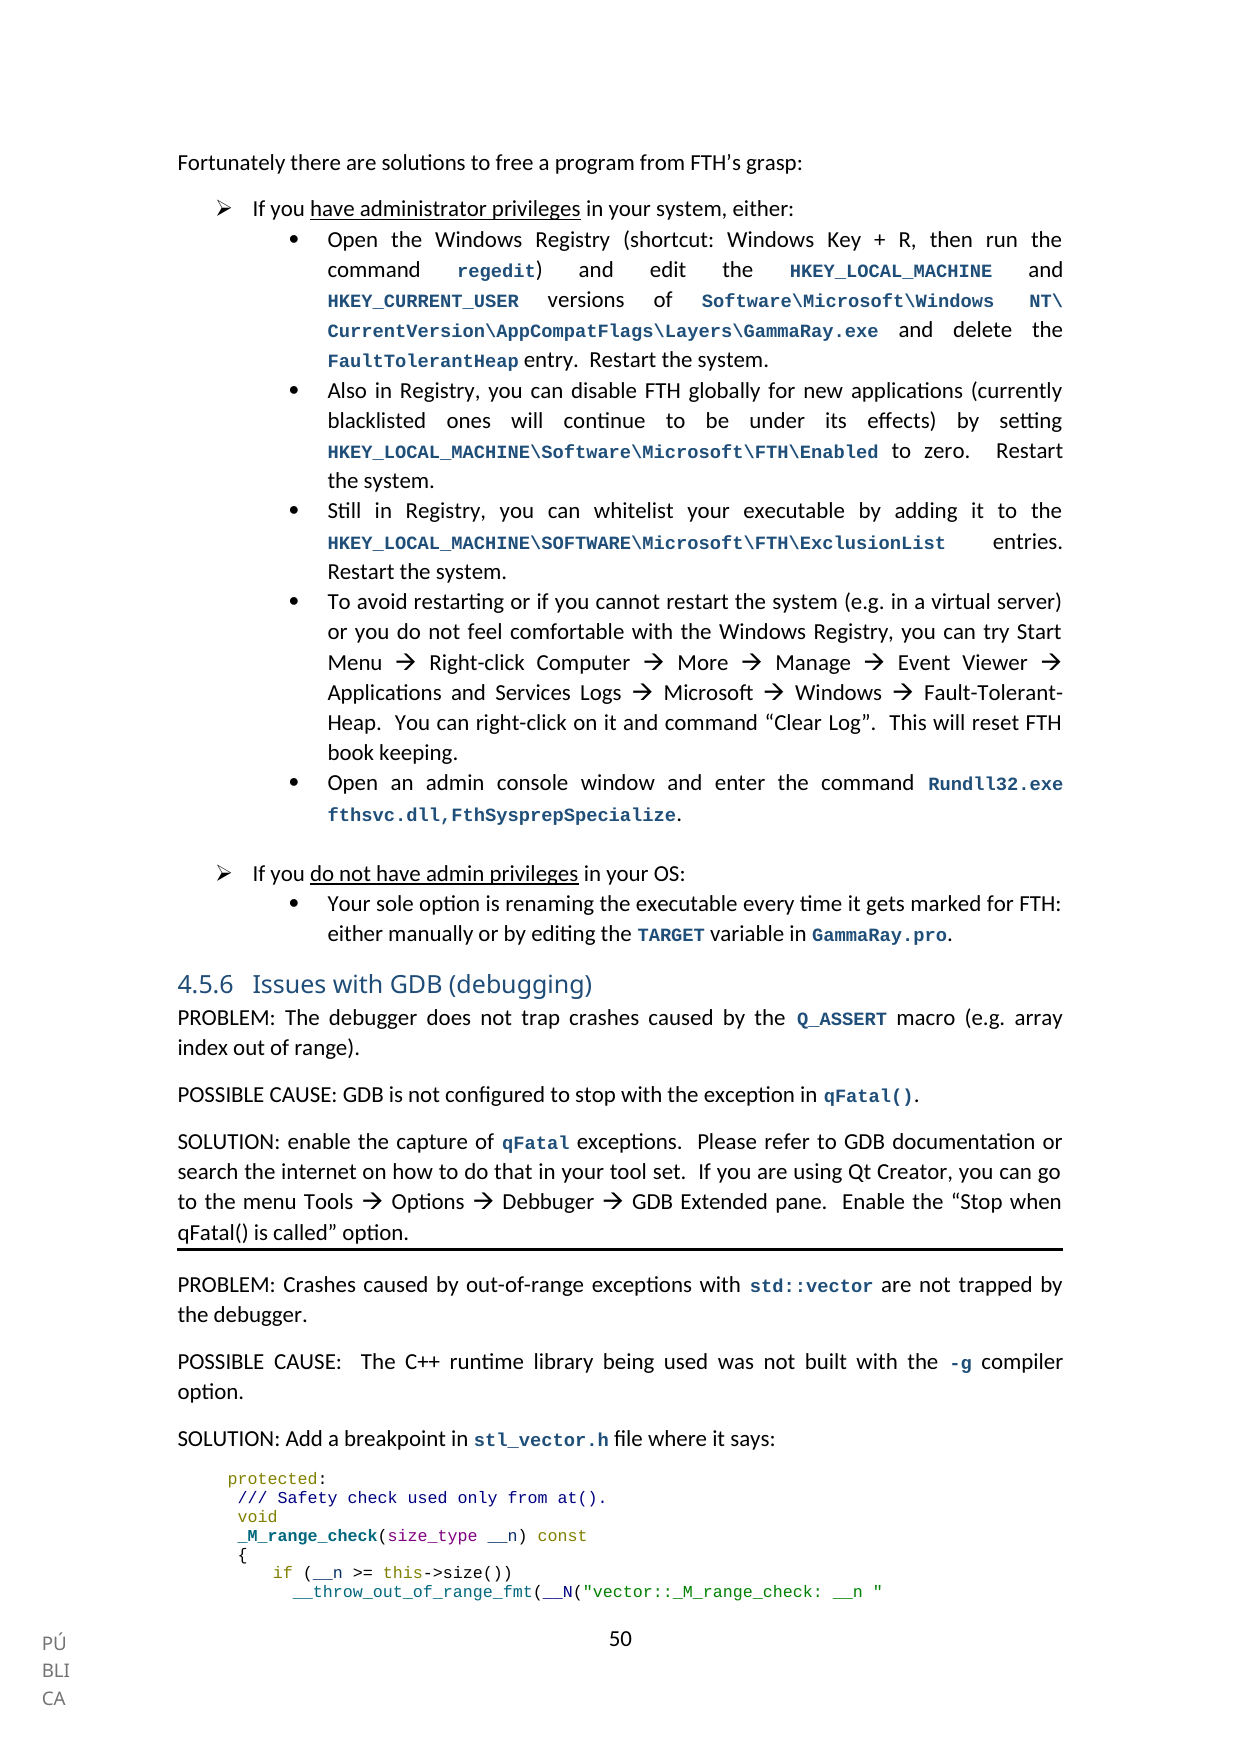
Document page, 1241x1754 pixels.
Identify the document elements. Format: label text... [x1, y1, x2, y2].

subtitle Issues with GDB (debugging) [177, 966, 1063, 1000]
list Still in Registry, you can whitelist your executable by adding it to the HKEY_LOCAL_MACHINE\SOFTWARE\Microsoft\FTH\ExclusionList entries. Restart the system. [290, 497, 1063, 585]
text PROBLEM: The debugger does not trap crashes caused by the Q_ASSERT macro (e.g. array index out of range). [177, 1003, 1063, 1061]
text POSSIBLE CAUSE: The C++ runtime library being used was not built with the -g compiler option. [177, 1347, 1063, 1405]
text SOLUTION: enable the capture of qFatal exceptions. Please refer to GDB documentation or search the internet on how to do that in your tool set. If you are using Qt Creator, you can go to the menu Tools Options Debbuger GDB Extended pane. Enable the “Stop when qFatal() is called” option. [177, 1127, 1063, 1248]
text PROBLEM: Crashes caused by out-of-range exceptions with std::vector are not trapped by the debugger. [177, 1270, 1063, 1328]
list Open an admin console window and enter the command Rundll32.exe fthsvc.dll,FthSysprepSpecialize. [290, 768, 1063, 827]
text _M_range_check(size_type __n) const [177, 1527, 1063, 1546]
list To avoid restarting or if you cannot restart the system (e.g. in a virtual server) or you do not feel comfortable with the Windows Registry, you can try Start Menu Right-click Computer More Manage Event Viewer Applications and Services Logs Microsoft Windows Fault-Tolerant-Heap. You can right-click on it and command “Clear Log”. This will reset FTH book keeping. [290, 587, 1063, 766]
text /// Safety check used only from at(). [177, 1490, 1063, 1508]
text protected: [177, 1471, 1063, 1490]
text __throw_out_of_range_fmt(__N("vector::_M_range_check: __n " [177, 1584, 1063, 1603]
list If you do not have admin privileges in your OS: [215, 859, 1063, 887]
list Open the Windows Registry (shortcut: Windows Key + R, then run the command regedit) and edit the HKEY_LOCAL_MACHINE and HKEY_CURRENT_USER versions of Software\Microsoft\Windows NT\CurrentVersion\AppCompatFlags\Layers\GammaRay.exe and delete the FaultTolerantHeap entry. Restart the system. [290, 225, 1063, 373]
text Fortunately there are solutions to free a program from FTH’s grasp: [177, 148, 1063, 176]
list If you have administrator privileges in your system, either: [215, 194, 1063, 222]
text if (__n >= this->size()) [177, 1565, 1063, 1584]
text void [177, 1508, 1063, 1527]
text SOLUTION: Add a breakpoint in stl_vector.h file where it says: [177, 1424, 1063, 1452]
list Also in Registry, you can disable FTH globally for new applications (currently blacklisted ones will continue to be under its effects) by setting HKEY_LOCAL_MACHINE\Software\Microsoft\FTH\Enabled to zero. Restart the system. [290, 376, 1063, 494]
list Your sole option is renaming the executable every time it gets marked for FTH: either manually or by editing the TARGET variable in GammaRay.pro. [290, 889, 1063, 947]
text { [177, 1546, 1063, 1565]
text POSSIBLE CAUSE: GDB is not configured to stop with the exception in qFatal(). [177, 1080, 1063, 1108]
